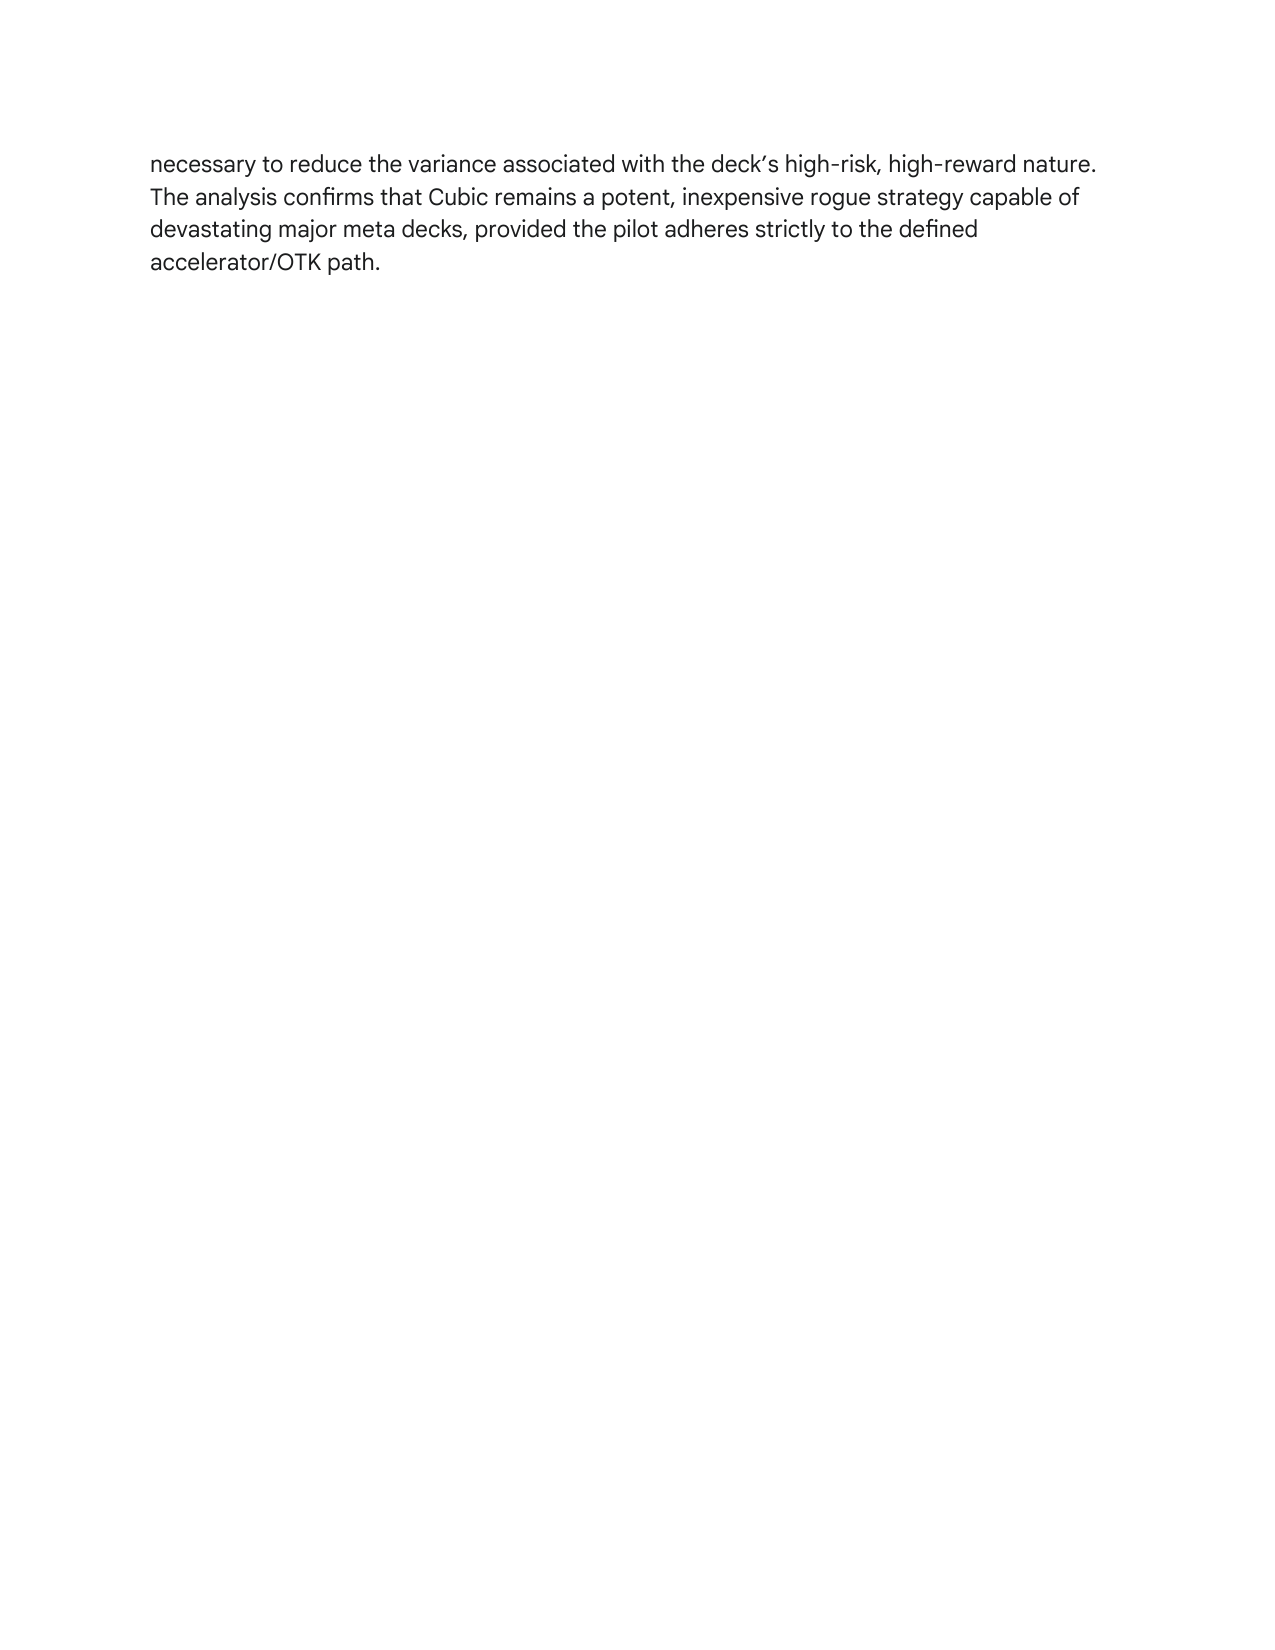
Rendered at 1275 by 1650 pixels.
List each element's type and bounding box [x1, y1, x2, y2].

text [150, 150, 1125, 277]
